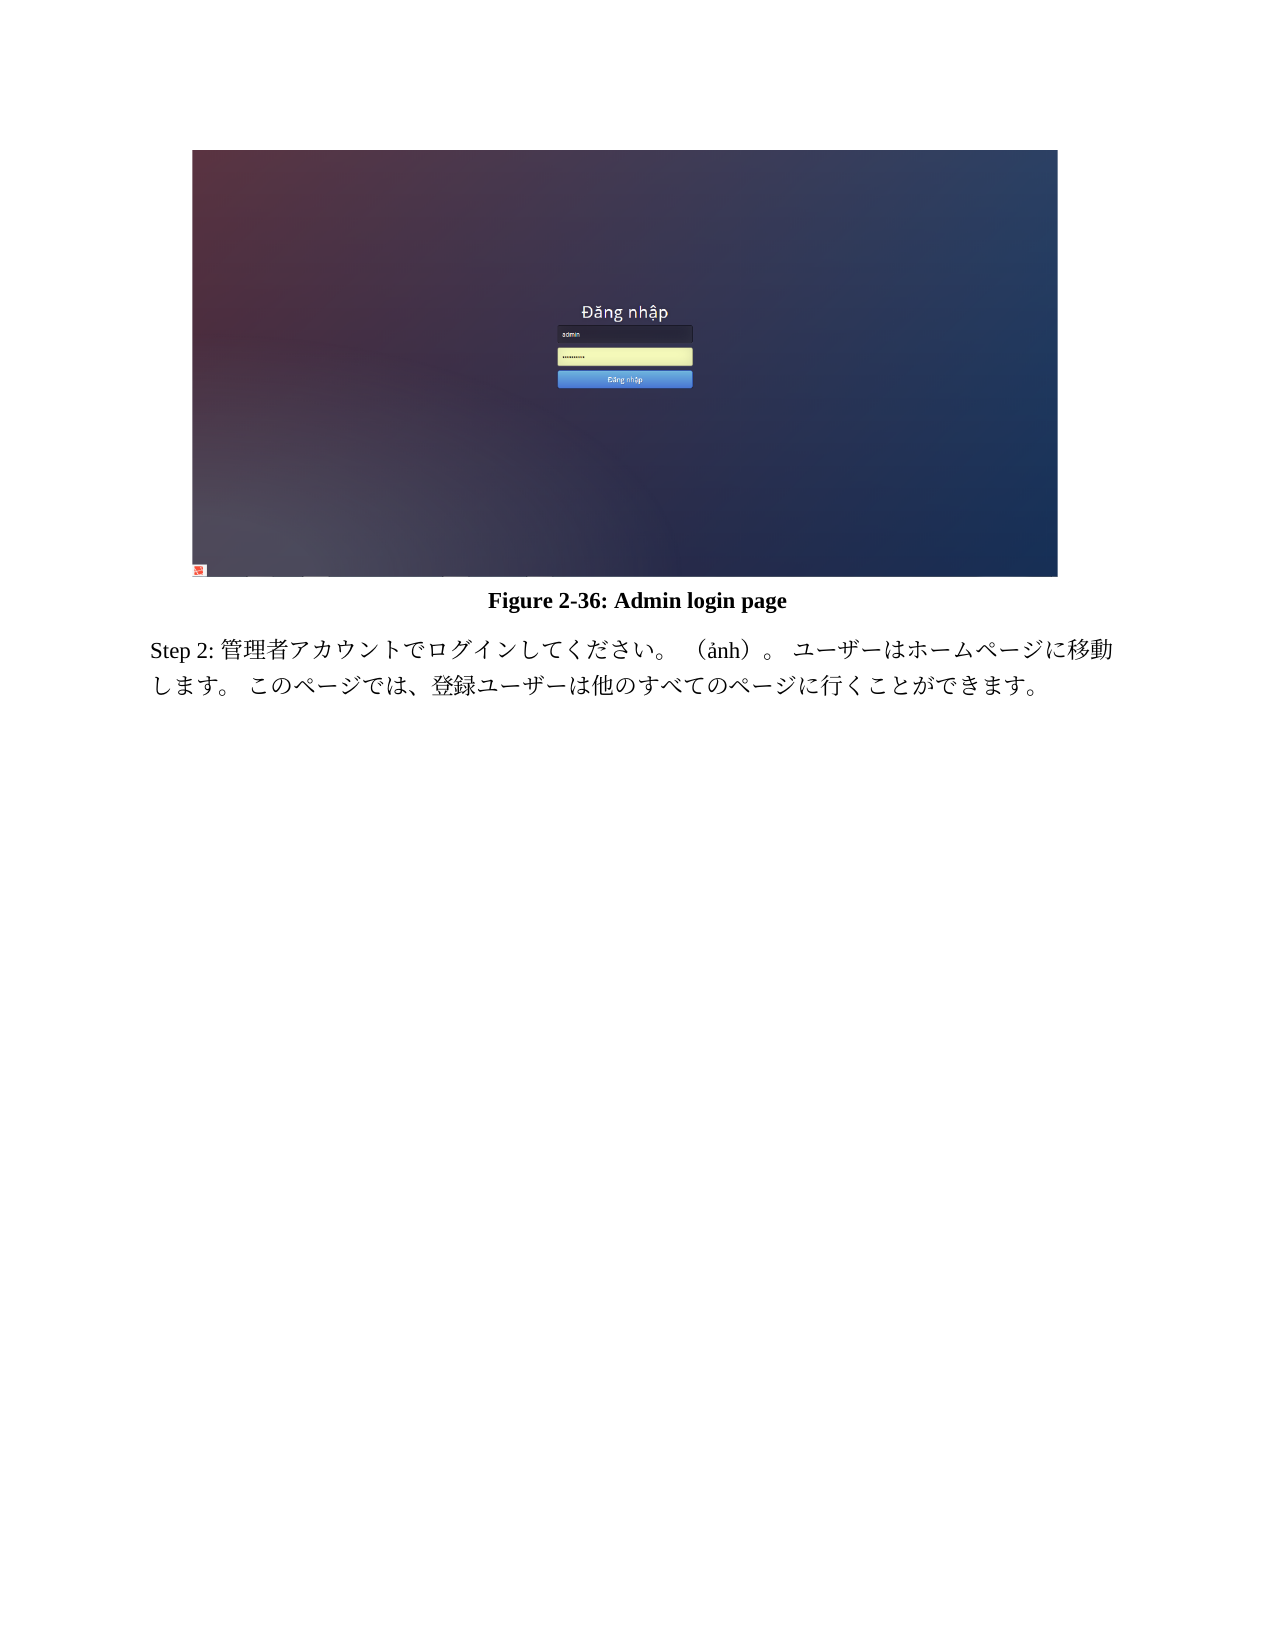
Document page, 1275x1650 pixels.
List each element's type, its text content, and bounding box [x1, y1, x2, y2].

text Figure 2-36: Admin login page [150, 587, 1125, 613]
text Step 2: 管理者アカウントでログインしてください。 （ảnh）。 ユーザーはホームページに移動します。 このページでは、登録ユーザーは他のすべてのページに行くことができます。 [150, 632, 1125, 701]
picture [192, 150, 1058, 577]
